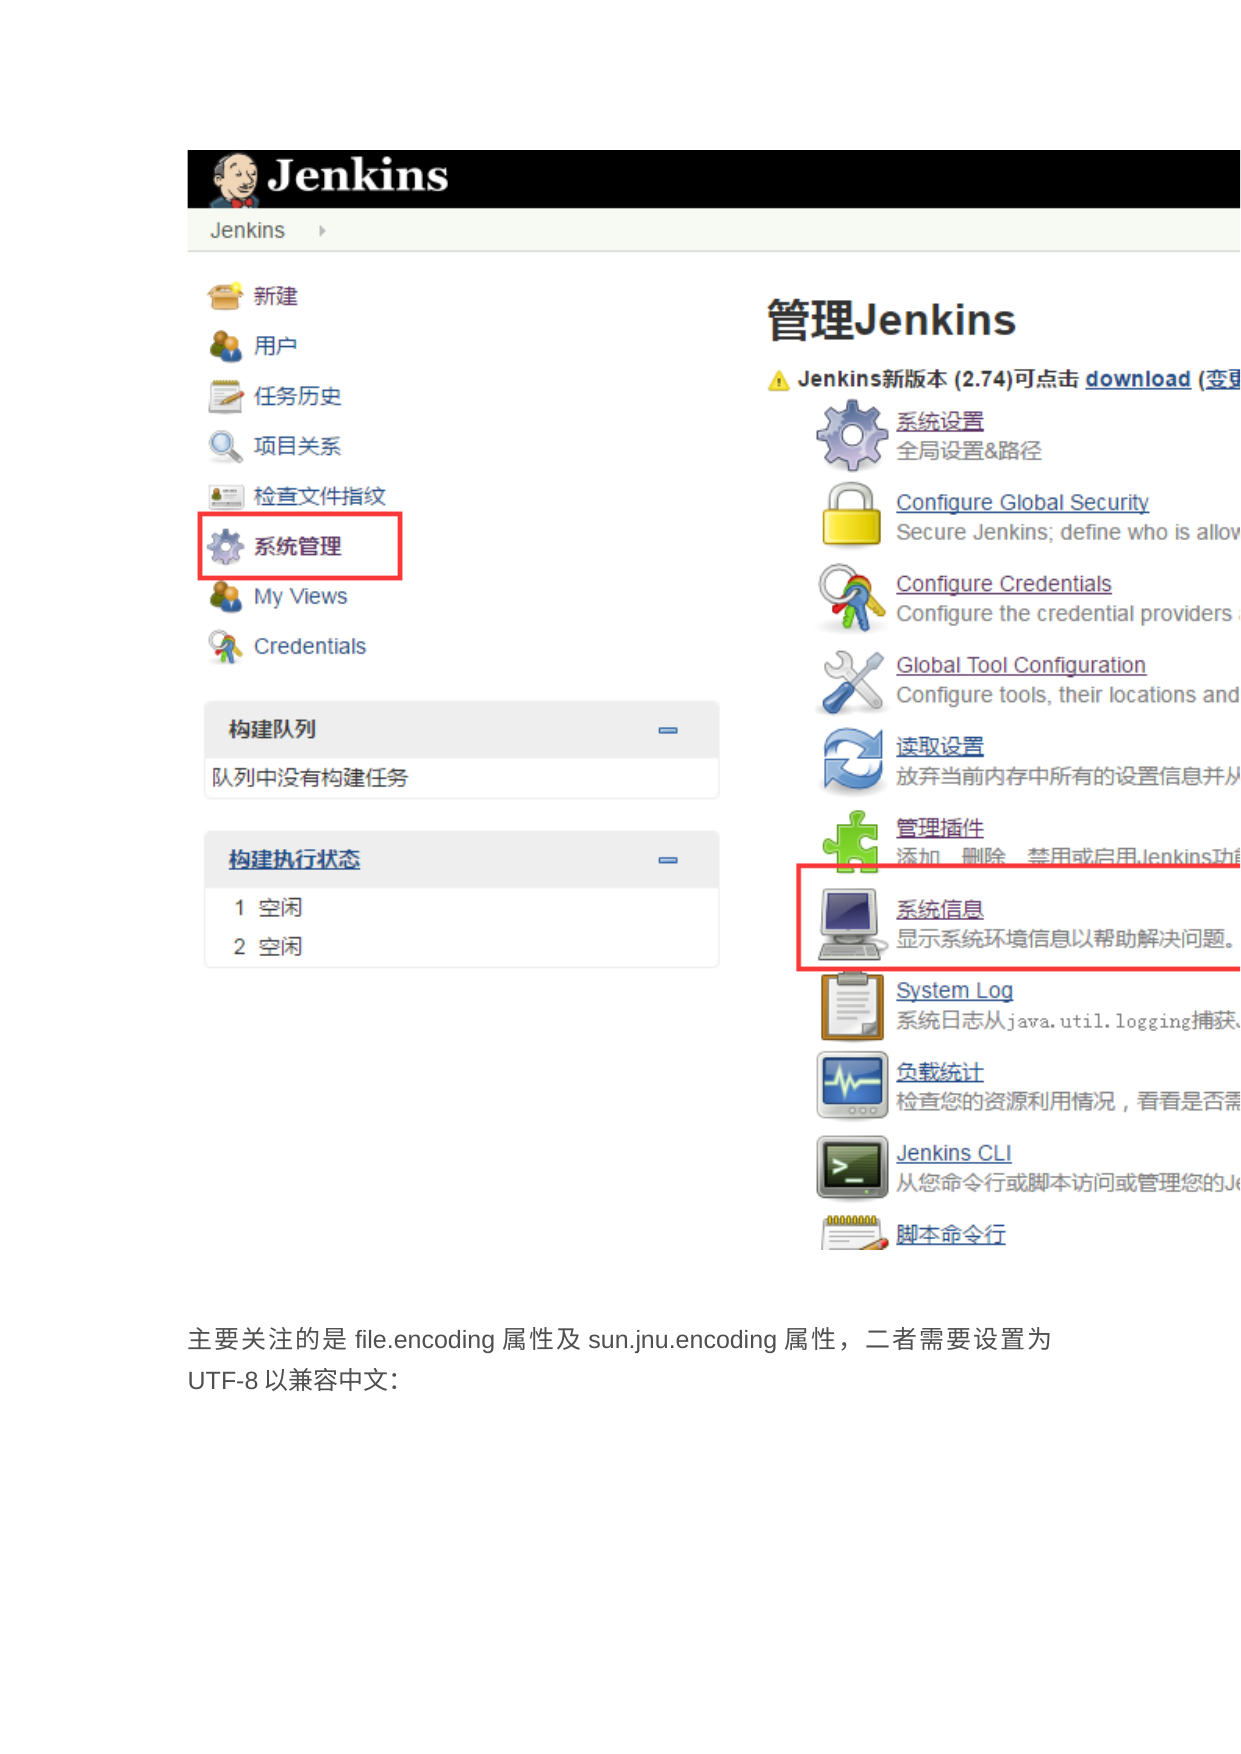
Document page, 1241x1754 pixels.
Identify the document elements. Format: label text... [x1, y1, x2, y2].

picture [187, 150, 1241, 1250]
text 主要关注的是file.encoding属性及sun.jnu.encoding属性，二者需要设置为UTF-8以兼容中文： [187, 1316, 1053, 1397]
